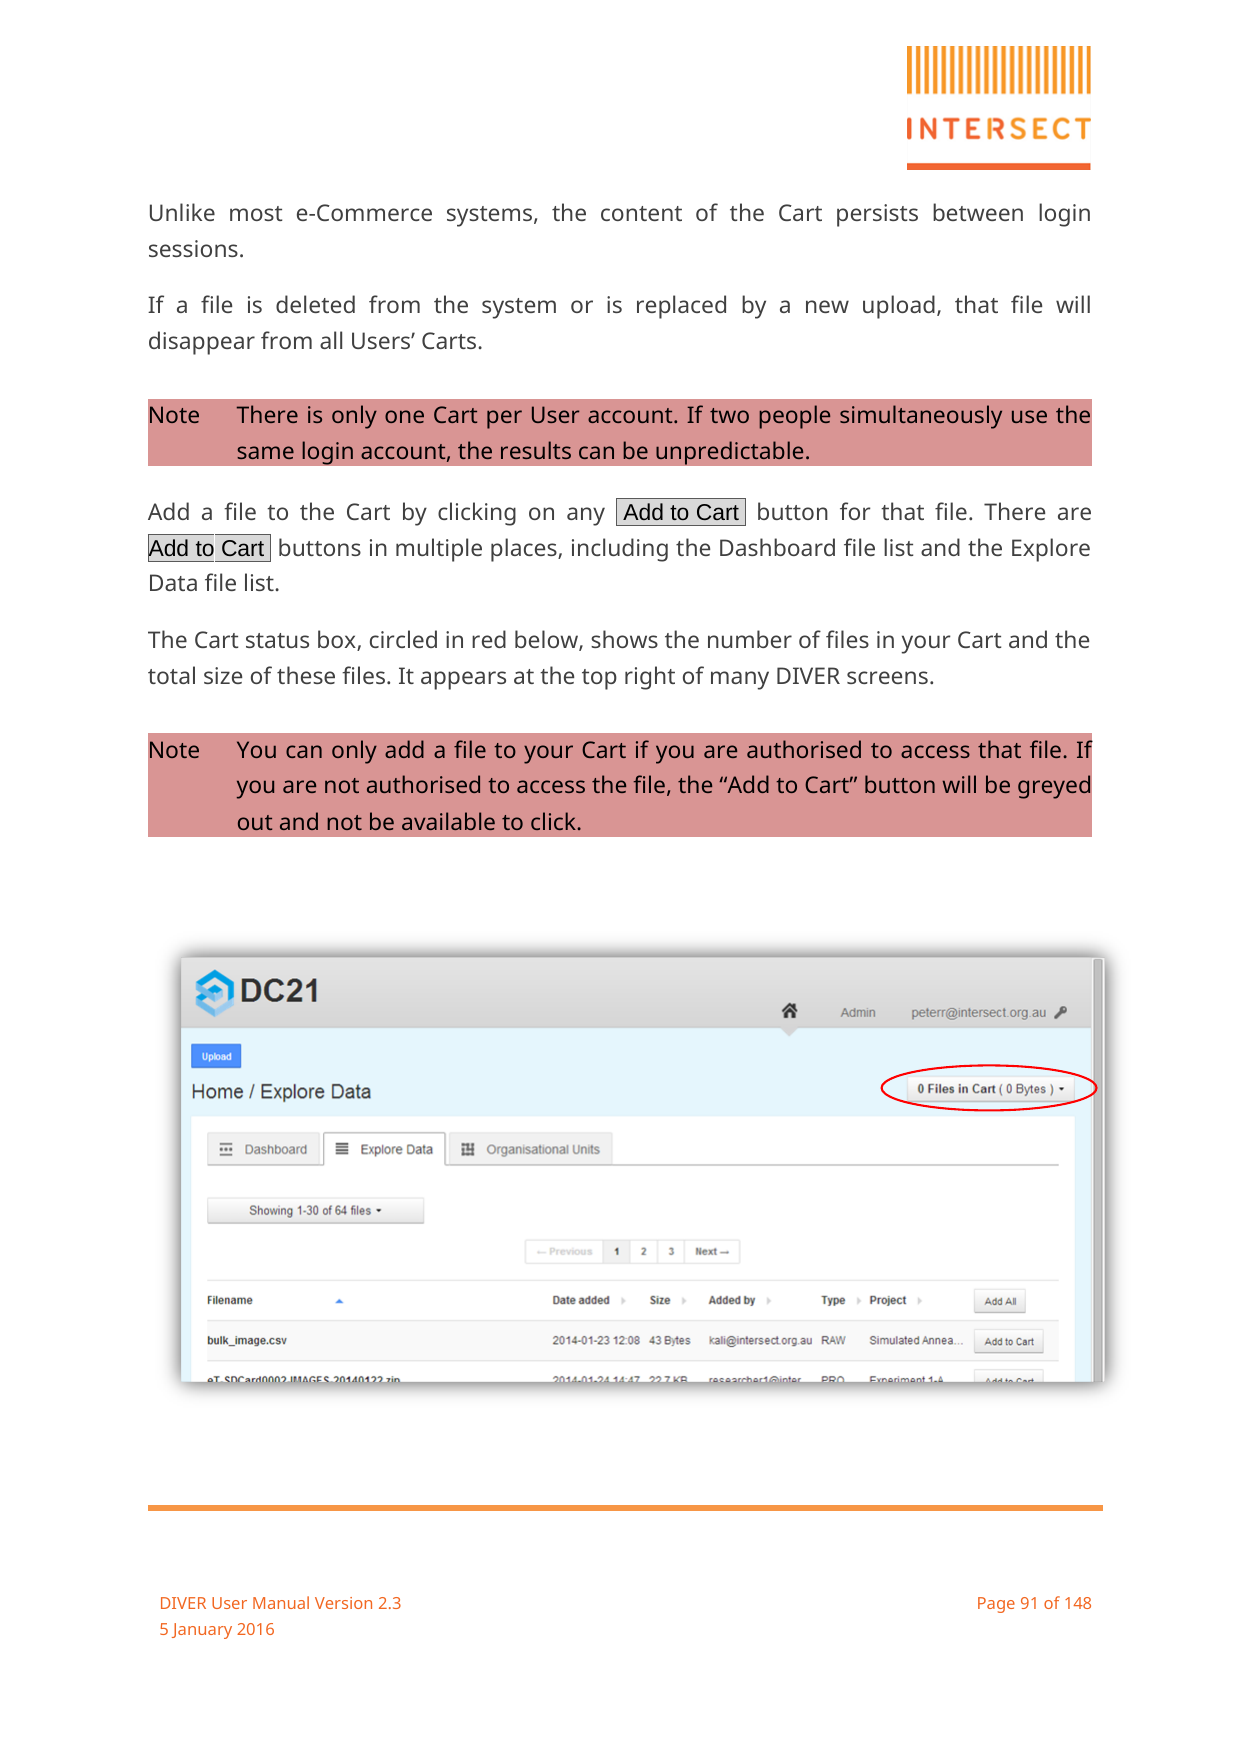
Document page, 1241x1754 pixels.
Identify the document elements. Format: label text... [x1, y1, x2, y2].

text Note You can only add a file to your Cart if you are authorised to access that file. If you are not authorised to access the file, the “Add to Cart” button will be greyed out and not be available to click. [148, 733, 1092, 837]
text The Cart status box, circled in red below, shows the number of files in your Cart and the total size of these files. It appears at the top right of many DIVER screens. [148, 624, 1092, 691]
text Unlike most e-Commerce systems, the content of the Cart persists between login sessions. [148, 197, 1092, 264]
text Add a file to the Cart by clicking on any Add to Cart button for that file. There are Add to Cart buttons in multiple places, including the Dashboard file list and the Explore Data file list. [148, 496, 1092, 599]
text If a file is deleted from the system or is replaced by a new upload, that file will disappear from all Users’ Carts. [148, 289, 1092, 356]
picture [905, 44, 1093, 172]
picture [147, 923, 1139, 1416]
text Note There is only one Cart per User account. If two people simultaneously use the same login account, the results can be unpredictable. [148, 399, 1092, 466]
